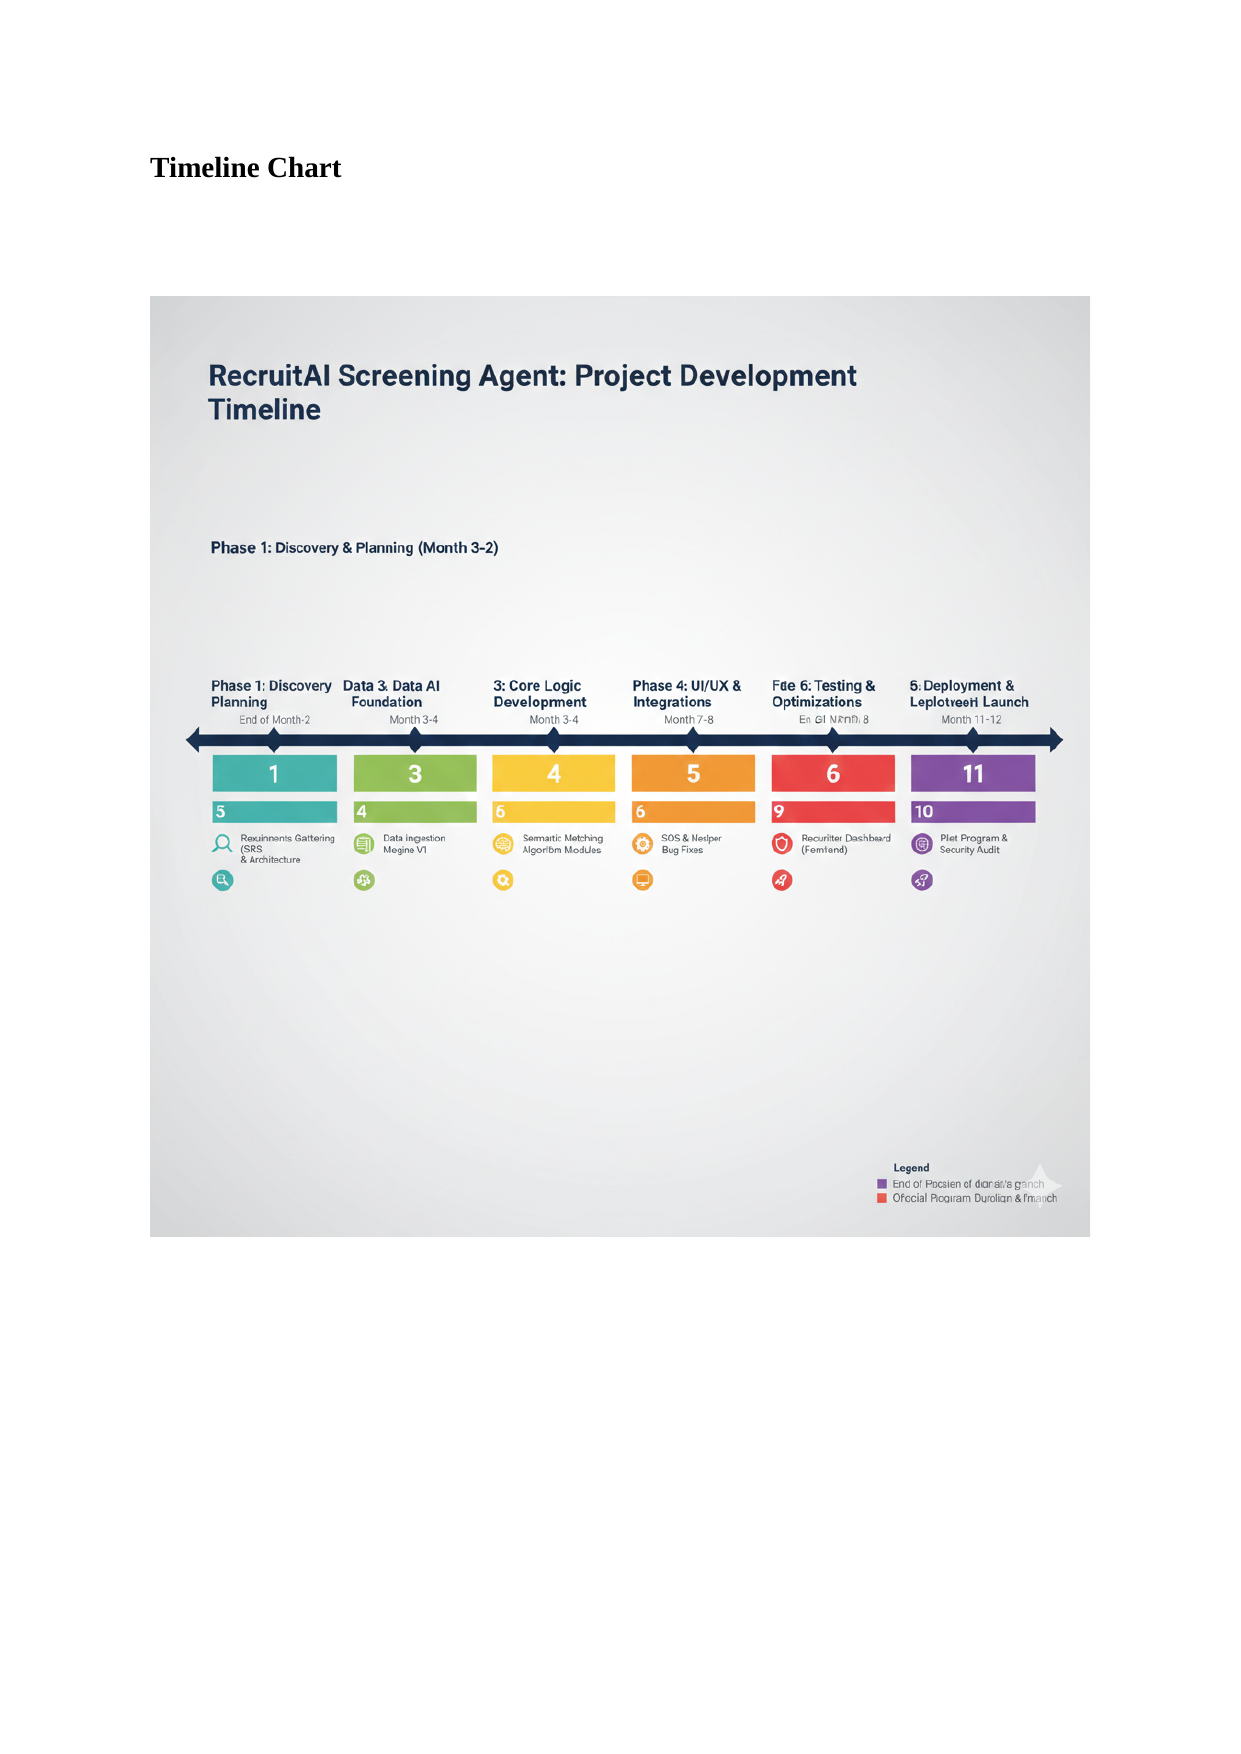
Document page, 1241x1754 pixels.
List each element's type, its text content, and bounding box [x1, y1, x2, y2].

text Timeline Chart [150, 150, 1090, 183]
picture [150, 296, 1091, 1237]
